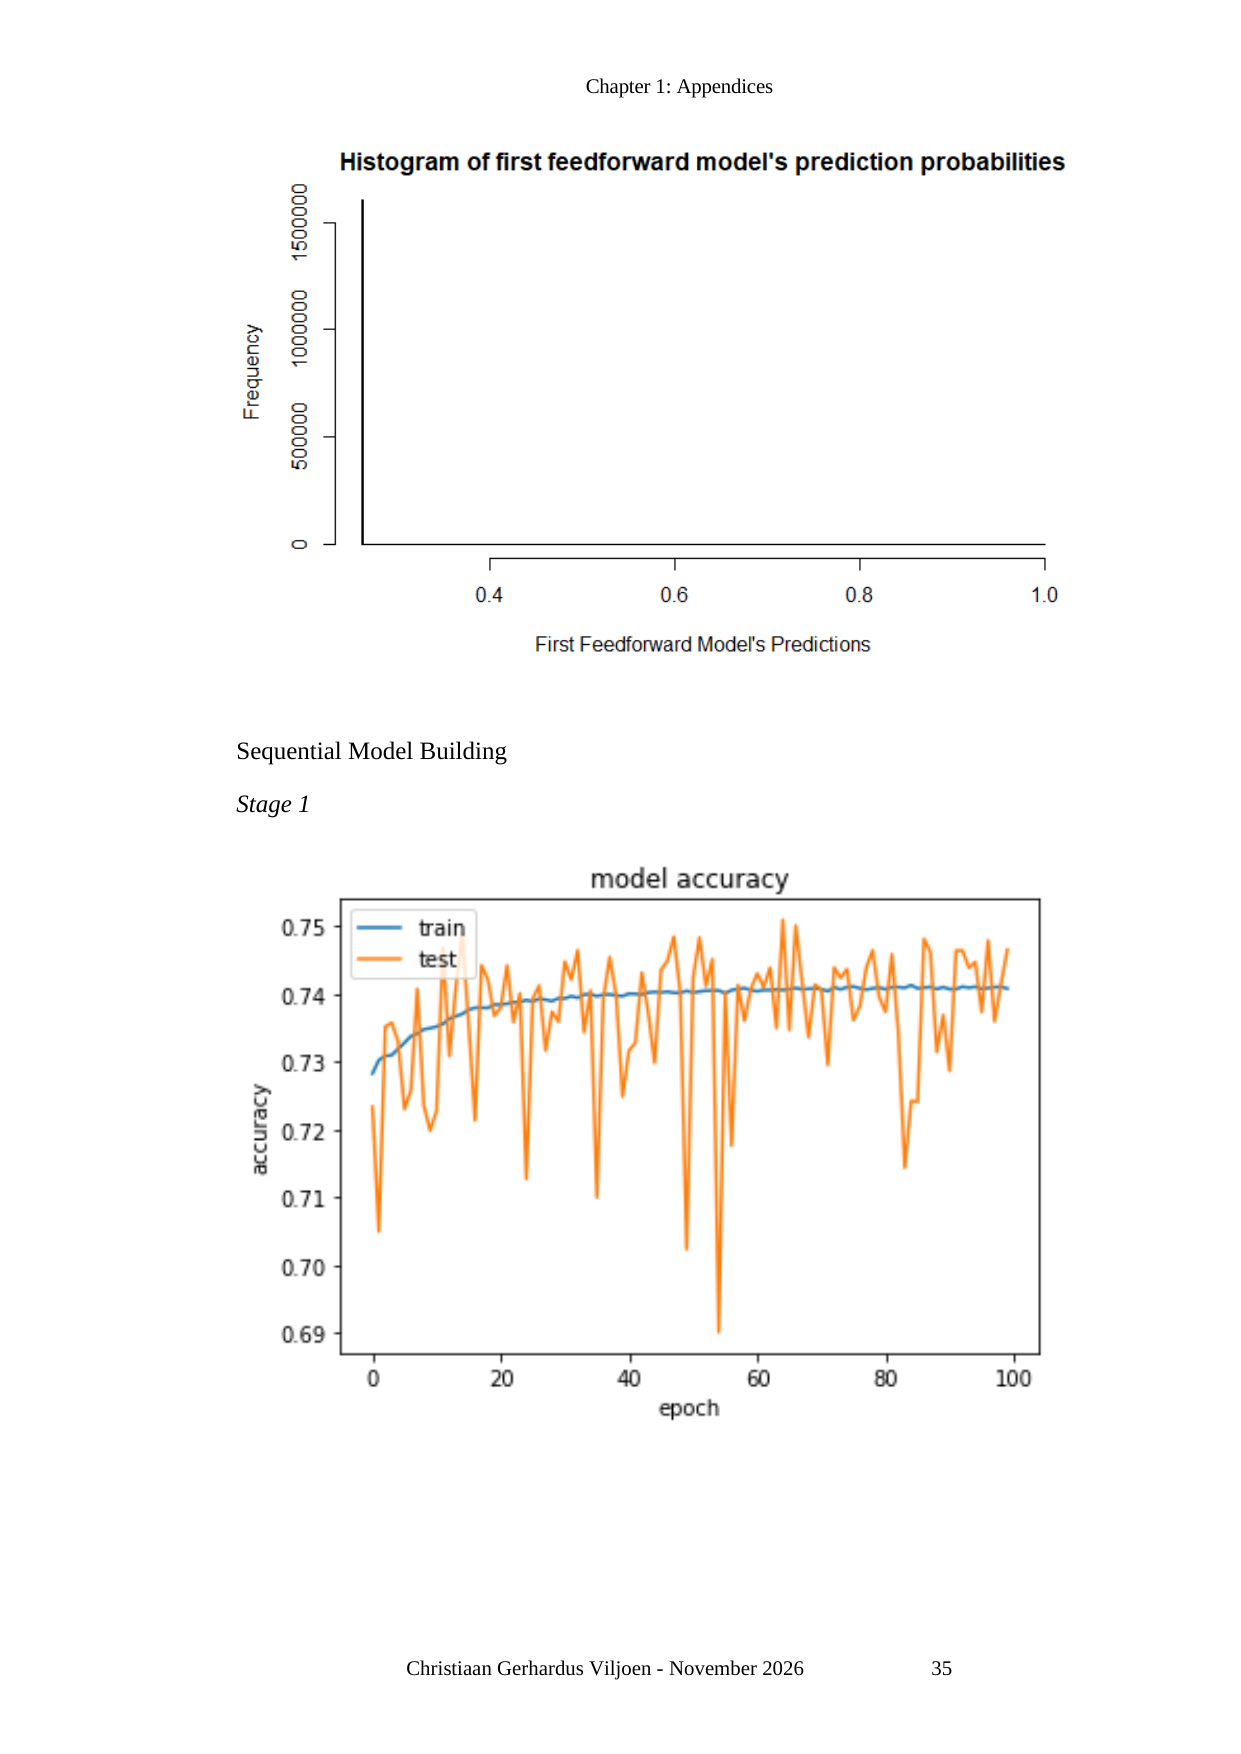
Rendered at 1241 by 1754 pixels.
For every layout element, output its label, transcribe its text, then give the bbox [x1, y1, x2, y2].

subtitle Stage 1 [236, 789, 1122, 818]
picture [236, 135, 1123, 682]
subtitle Sequential Model Building [236, 736, 1122, 764]
picture [236, 853, 1060, 1433]
